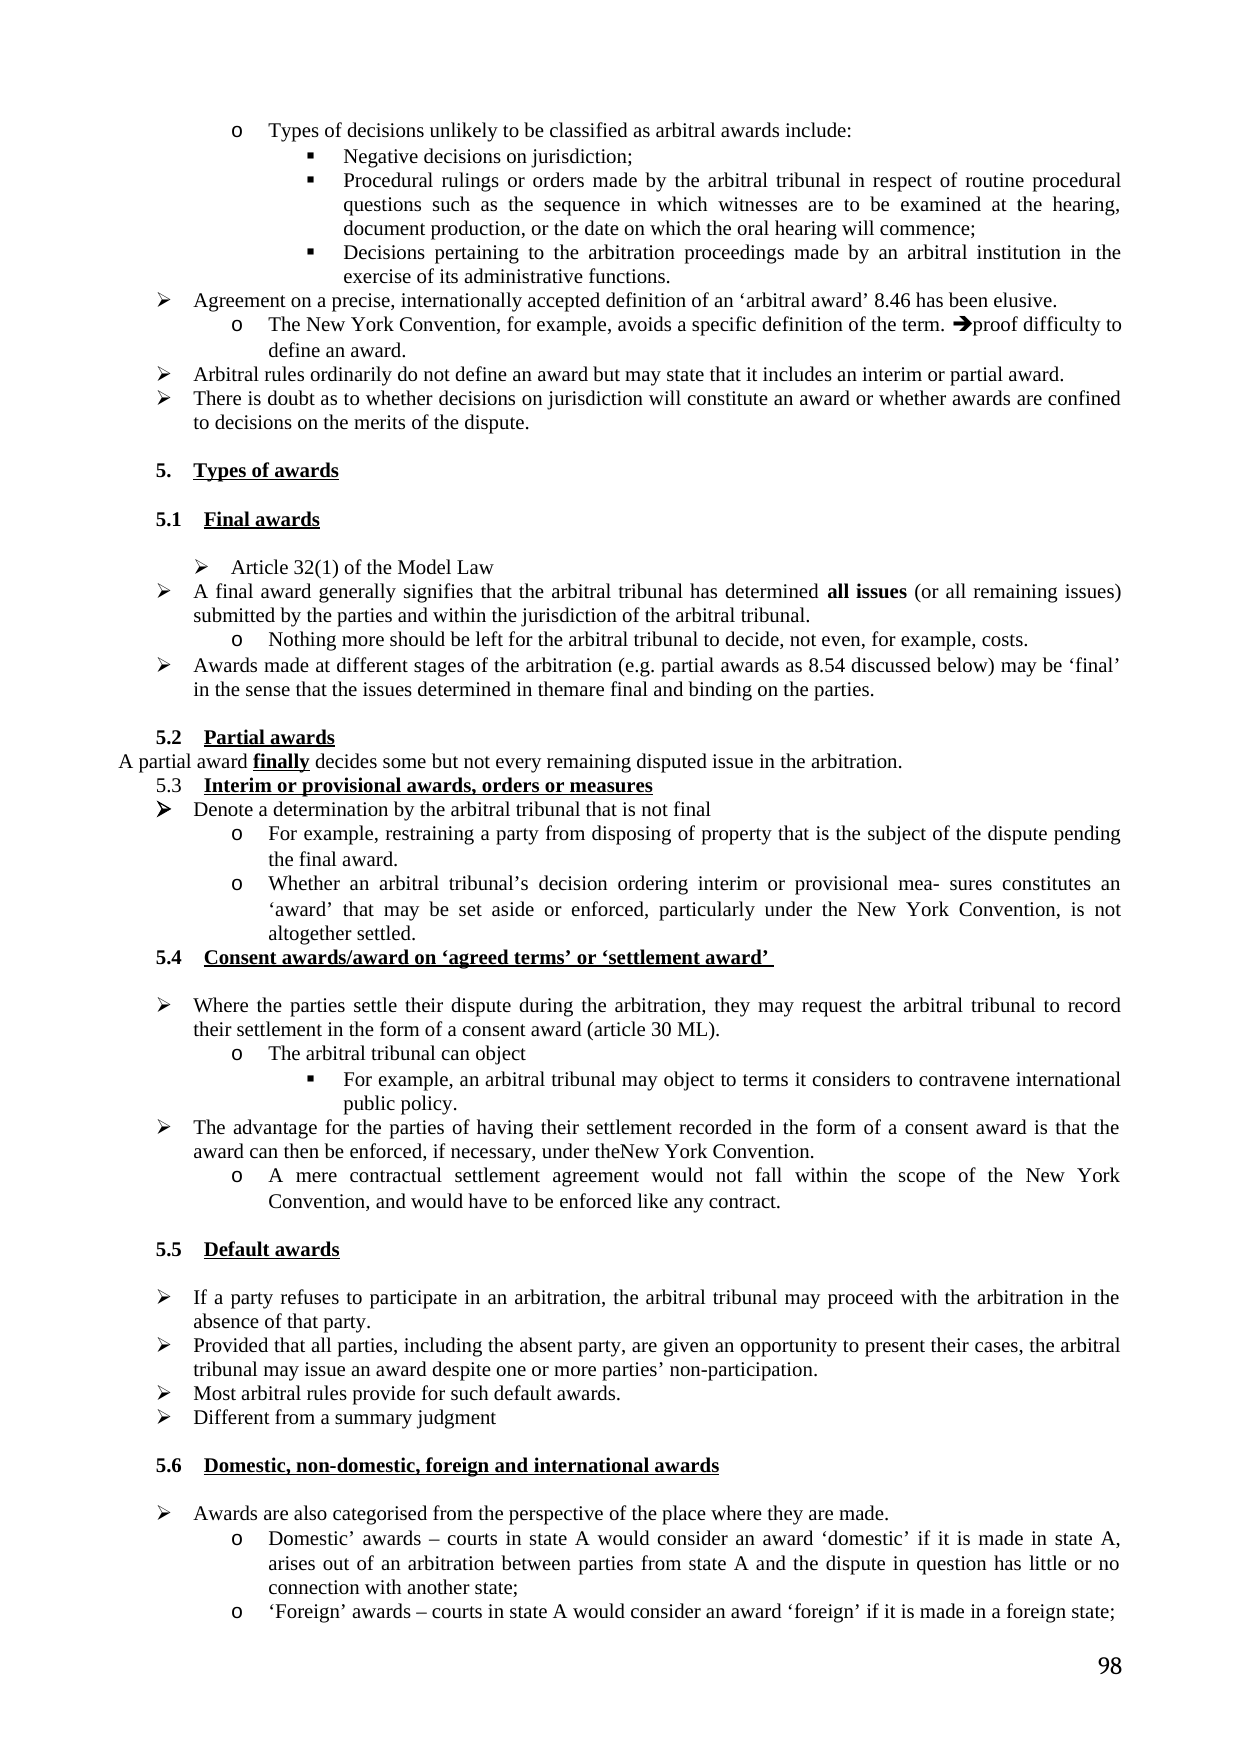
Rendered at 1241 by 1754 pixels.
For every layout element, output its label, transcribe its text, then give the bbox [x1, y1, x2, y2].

list Partial awards [156, 725, 1122, 749]
list Decisions pertaining to the arbitration proceedings made by an arbitral institution in the exercise of its administrative functions. [306, 240, 1122, 288]
list Different from a summary judgment [156, 1405, 1122, 1429]
list Awards made at different stages of the arbitration (e.g. partial awards as 8.54 discussed below) may be ‘final’ in the sense that the issues determined in them are final and binding on the parties. [156, 652, 1122, 701]
list Procedural rulings or orders made by the arbitral tribunal in respect of routine procedural questions such as the sequence in which witnesses are to be examined at the hearing, document production, or the date on which the oral hearing will commence; [306, 168, 1122, 240]
list Final awards [156, 506, 1122, 531]
list A mere contractual settlement agreement would not fall within the scope of the New York Convention, and would have to be enforced like any contract. [231, 1163, 1122, 1213]
list Interim or provisional awards, orders or measures [156, 773, 1122, 797]
list The New York Convention, for example, avoids a specific definition of the term. proof difficulty to define an award. [231, 312, 1122, 362]
list If a party refuses to participate in an arbitration, the arbitral tribunal may proceed with the arbitration in the absence of that party. [156, 1285, 1122, 1333]
list Article 32(1) of the Model Law [193, 554, 1122, 579]
text A partial award finally decides some but not every remaining disputed issue in the arbitration. [118, 749, 1122, 773]
list Awards are also categorised from the perspective of the place where they are made. [156, 1501, 1122, 1525]
list For example, an arbitral tribunal may object to terms it considers to contravene international public policy. [306, 1067, 1122, 1115]
list Domestic’ awards – courts in state A would consider an award ‘domestic’ if it is made in state A, arises out of an arbitration between parties from state A and the dispute in question has little or no connection with another state; [231, 1525, 1122, 1599]
list ‘Foreign’ awards – courts in state A would consider an award ‘foreign’ if it is made in a foreign state; [231, 1599, 1122, 1625]
list Negative decisions on jurisdiction; [306, 144, 1122, 168]
list Agreement on a precise, internationally accepted definition of an ‘arbitral award’ 8.46 has been elusive. [156, 288, 1122, 312]
list Types of decisions unlikely to be classified as arbitral awards include: [231, 118, 1122, 144]
list Denote a determination by the arbitral tribunal that is not final [156, 797, 1122, 821]
list Where the parties settle their dispute during the arbitration, they may request the arbitral tribunal to record their settlement in the form of a consent award (article 30 ML). [156, 993, 1122, 1041]
list There is doubt as to whether decisions on jurisdiction will constitute an award or whether awards are confined to decisions on the merits of the dispute. [156, 386, 1122, 434]
list The arbitral tribunal can object [231, 1041, 1122, 1067]
list A final award generally signifies that the arbitral tribunal has determined all issues (or all remaining issues) submitted by the parties and within the jurisdiction of the arbitral tribunal. [156, 579, 1122, 627]
list For example, restraining a party from disposing of property that is the subject of the dispute pending the final award. [231, 821, 1122, 871]
list Provided that all parties, including the absent party, are given an opportunity to present their cases, the arbitral tribunal may issue an award despite one or more parties’ non-participation. [156, 1333, 1122, 1381]
list Default awards [156, 1237, 1122, 1261]
list Domestic, non-domestic, foreign and international awards [156, 1453, 1122, 1477]
list Whether an arbitral tribunal’s decision ordering interim or provisional mea- sures constitutes an ‘award’ that may be set aside or enforced, particularly under the New York Convention, is not altogether settled. [231, 871, 1122, 944]
list Types of awards [156, 458, 1122, 482]
list The advantage for the parties of having their settlement recorded in the form of a consent award is that the award can then be enforced, if necessary, under the New York Convention. [156, 1115, 1122, 1163]
list Most arbitral rules provide for such default awards. [156, 1381, 1122, 1405]
list Nothing more should be left for the arbitral tribunal to decide, not even, for example, costs. [231, 627, 1122, 652]
list Consent awards/award on ‘agreed terms’ or ‘settlement award’ [156, 944, 1122, 969]
list Arbitral rules ordinarily do not define an award but may state that it includes an interim or partial award. [156, 362, 1122, 386]
